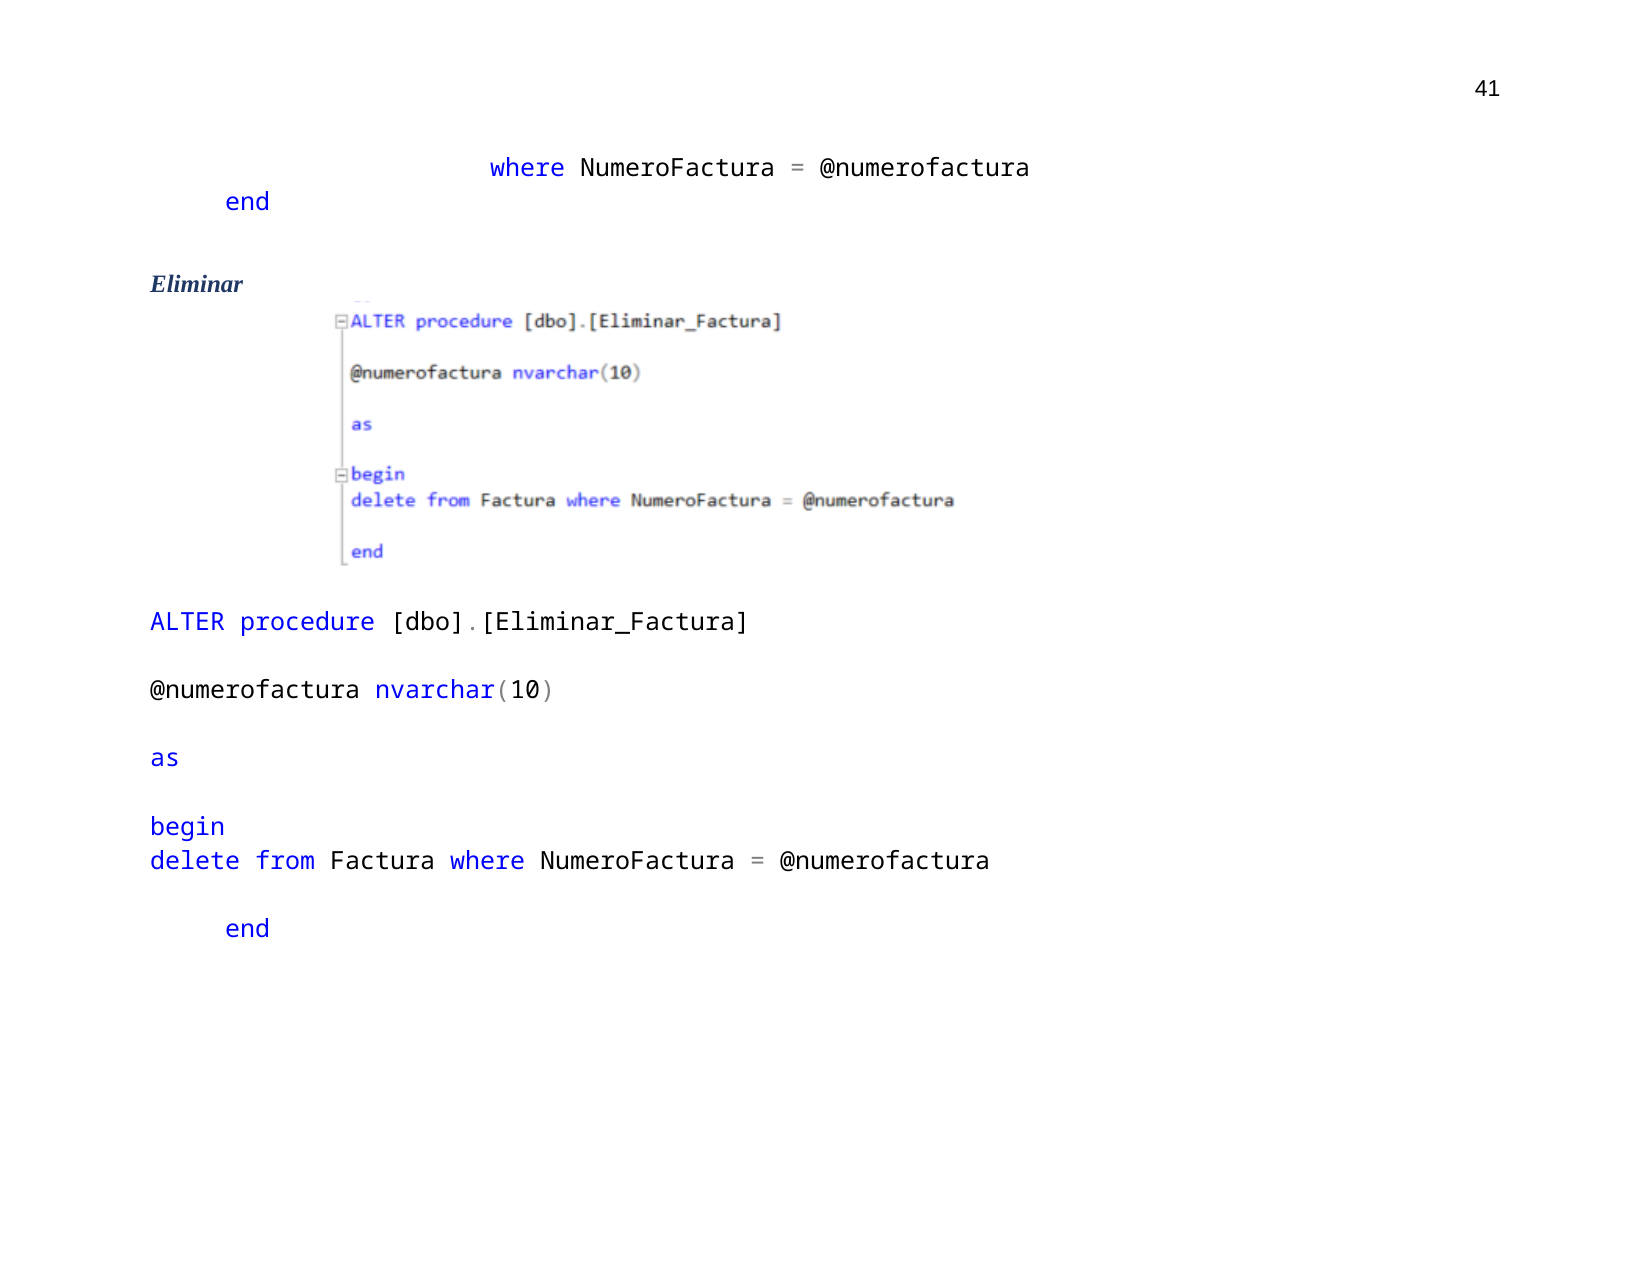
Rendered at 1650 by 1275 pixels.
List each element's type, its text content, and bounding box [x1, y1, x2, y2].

text end [150, 184, 1500, 218]
text begin [150, 808, 1500, 842]
text delete from Factura where NumeroFactura = @numerofactura [150, 842, 1500, 876]
text as [150, 740, 1500, 774]
text where NumeroFactura = @numerofactura [150, 150, 1500, 184]
picture [323, 301, 973, 583]
subtitle Eliminar [150, 269, 1500, 298]
text end [150, 910, 1500, 944]
text ALTER procedure [dbo].[Eliminar_Factura] [150, 604, 1500, 638]
text @numerofactura nvarchar(10) [150, 672, 1500, 706]
